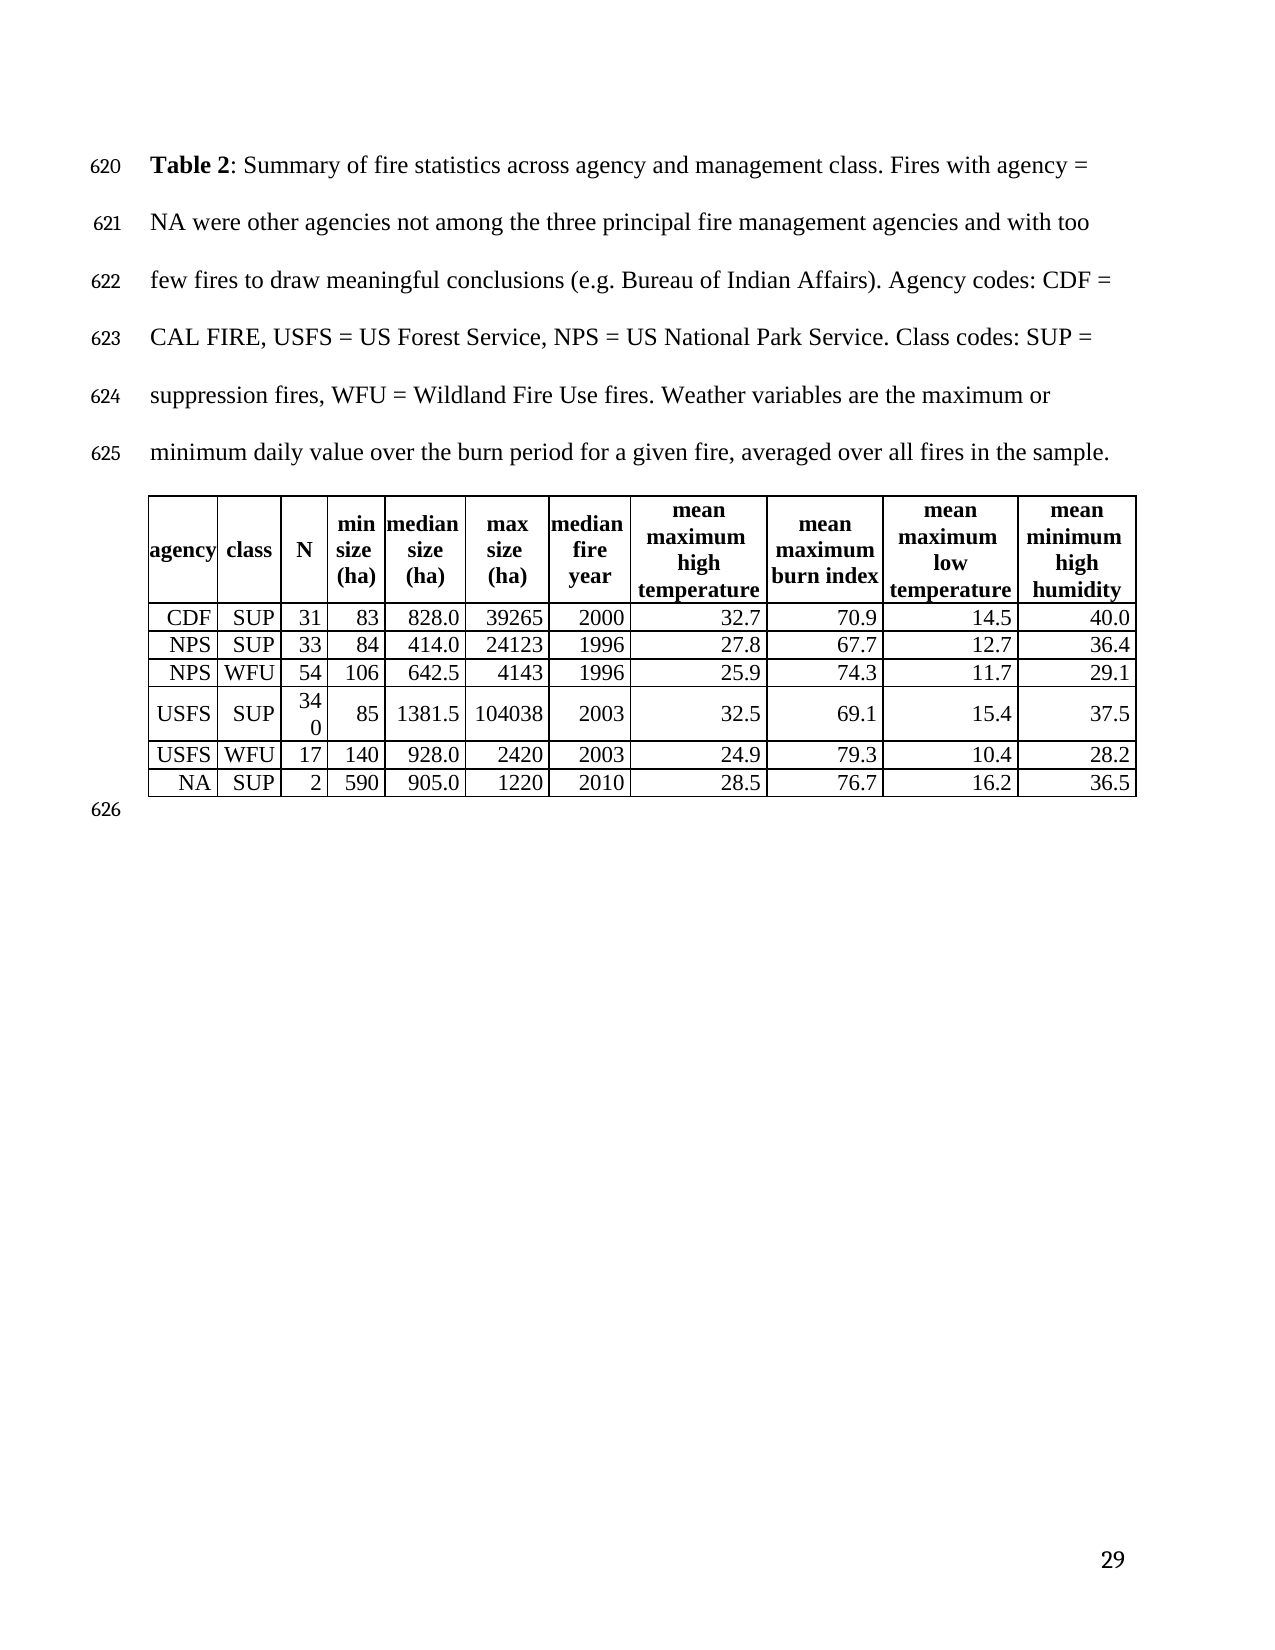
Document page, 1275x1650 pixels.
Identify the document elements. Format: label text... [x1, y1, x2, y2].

table_cell 32.7 [631, 604, 766, 630]
table_cell 2000 [550, 604, 630, 630]
table_cell 37.5 [1019, 687, 1135, 740]
table_cell 2 [282, 770, 327, 796]
table_header max size (ha) [466, 497, 548, 602]
table_cell 1996 [550, 660, 630, 686]
table_cell SUP [218, 770, 280, 796]
table_header mean maximum burn index [768, 497, 882, 602]
table_cell 16.2 [884, 770, 1017, 796]
table_cell 79.3 [768, 742, 882, 768]
table_cell 4143 [466, 660, 548, 686]
table_cell 2003 [550, 742, 630, 768]
table_cell 74.3 [768, 660, 882, 686]
table_cell 10.4 [884, 742, 1017, 768]
table_cell NPS [149, 660, 217, 686]
table_cell SUP [218, 632, 280, 658]
table_cell 83 [328, 604, 384, 630]
table_cell 28.5 [631, 770, 766, 796]
table_cell 24123 [466, 632, 548, 658]
table_cell 39265 [466, 604, 548, 630]
table_cell 69.1 [768, 687, 882, 740]
table_cell 54 [282, 660, 327, 686]
table_cell 28.2 [1019, 742, 1135, 768]
table_cell 2420 [466, 742, 548, 768]
table_cell 14.5 [884, 604, 1017, 630]
table_cell NPS [149, 632, 217, 658]
table_cell 905.0 [386, 770, 465, 796]
table_cell 1220 [466, 770, 548, 796]
table_cell 70.9 [768, 604, 882, 630]
table_cell 15.4 [884, 687, 1017, 740]
table_cell 2010 [550, 770, 630, 796]
table_cell 76.7 [768, 770, 882, 796]
table_cell WFU [218, 660, 280, 686]
table_cell 31 [282, 604, 327, 630]
table_cell 642.5 [386, 660, 465, 686]
table_header agency [149, 497, 217, 602]
table_cell SUP [218, 687, 280, 740]
table_header median size (ha) [386, 497, 465, 602]
table_cell NA [149, 770, 217, 796]
table_cell USFS [149, 687, 217, 740]
table_cell WFU [218, 742, 280, 768]
table_cell 140 [328, 742, 384, 768]
table_cell 1381.5 [386, 687, 465, 740]
table_cell 928.0 [386, 742, 465, 768]
table_header min size (ha) [328, 497, 384, 602]
table_cell 36.4 [1019, 632, 1135, 658]
table_header N [282, 497, 327, 602]
table_cell 67.7 [768, 632, 882, 658]
table_cell 340 [282, 687, 327, 740]
table_cell 85 [328, 687, 384, 740]
table_cell 40.0 [1019, 604, 1135, 630]
table_header mean minimum high humidity [1019, 497, 1135, 602]
table_cell 414.0 [386, 632, 465, 658]
table_cell 29.1 [1019, 660, 1135, 686]
table_cell SUP [218, 604, 280, 630]
table_cell 32.5 [631, 687, 766, 740]
table_cell 84 [328, 632, 384, 658]
table_header mean maximum high temperature [631, 497, 766, 602]
table_cell CDF [149, 604, 217, 630]
text Table 2: Summary of fire statistics across agency and management class. Fires with agency = NA were other agencies not among the three principal fire management agencies and with too few fires to draw meaningful conclusions (e.g. Bureau of Indian Affairs). Agency codes: CDF = CAL FIRE, USFS = US Forest Service, NPS = US National Park Service. Class codes: SUP = suppression fires, WFU = Wildland Fire Use fires. Weather variables are the maximum or minimum daily value over the burn period for a given fire, averaged over all fires in the sample. [150, 150, 1125, 466]
table_cell 104038 [466, 687, 548, 740]
table_header median fire year [550, 497, 630, 602]
table_cell 17 [282, 742, 327, 768]
table_header class [218, 497, 280, 602]
table_header mean maximum low temperature [884, 497, 1017, 602]
table_cell 36.5 [1019, 770, 1135, 796]
table_cell 11.7 [884, 660, 1017, 686]
table_cell 590 [328, 770, 384, 796]
table_cell 2003 [550, 687, 630, 740]
table_cell 33 [282, 632, 327, 658]
table_cell 27.8 [631, 632, 766, 658]
table_cell 1996 [550, 632, 630, 658]
table_cell 828.0 [386, 604, 465, 630]
table_cell USFS [149, 742, 217, 768]
table_cell 12.7 [884, 632, 1017, 658]
table_cell 25.9 [631, 660, 766, 686]
table_cell 106 [328, 660, 384, 686]
table_cell 24.9 [631, 742, 766, 768]
